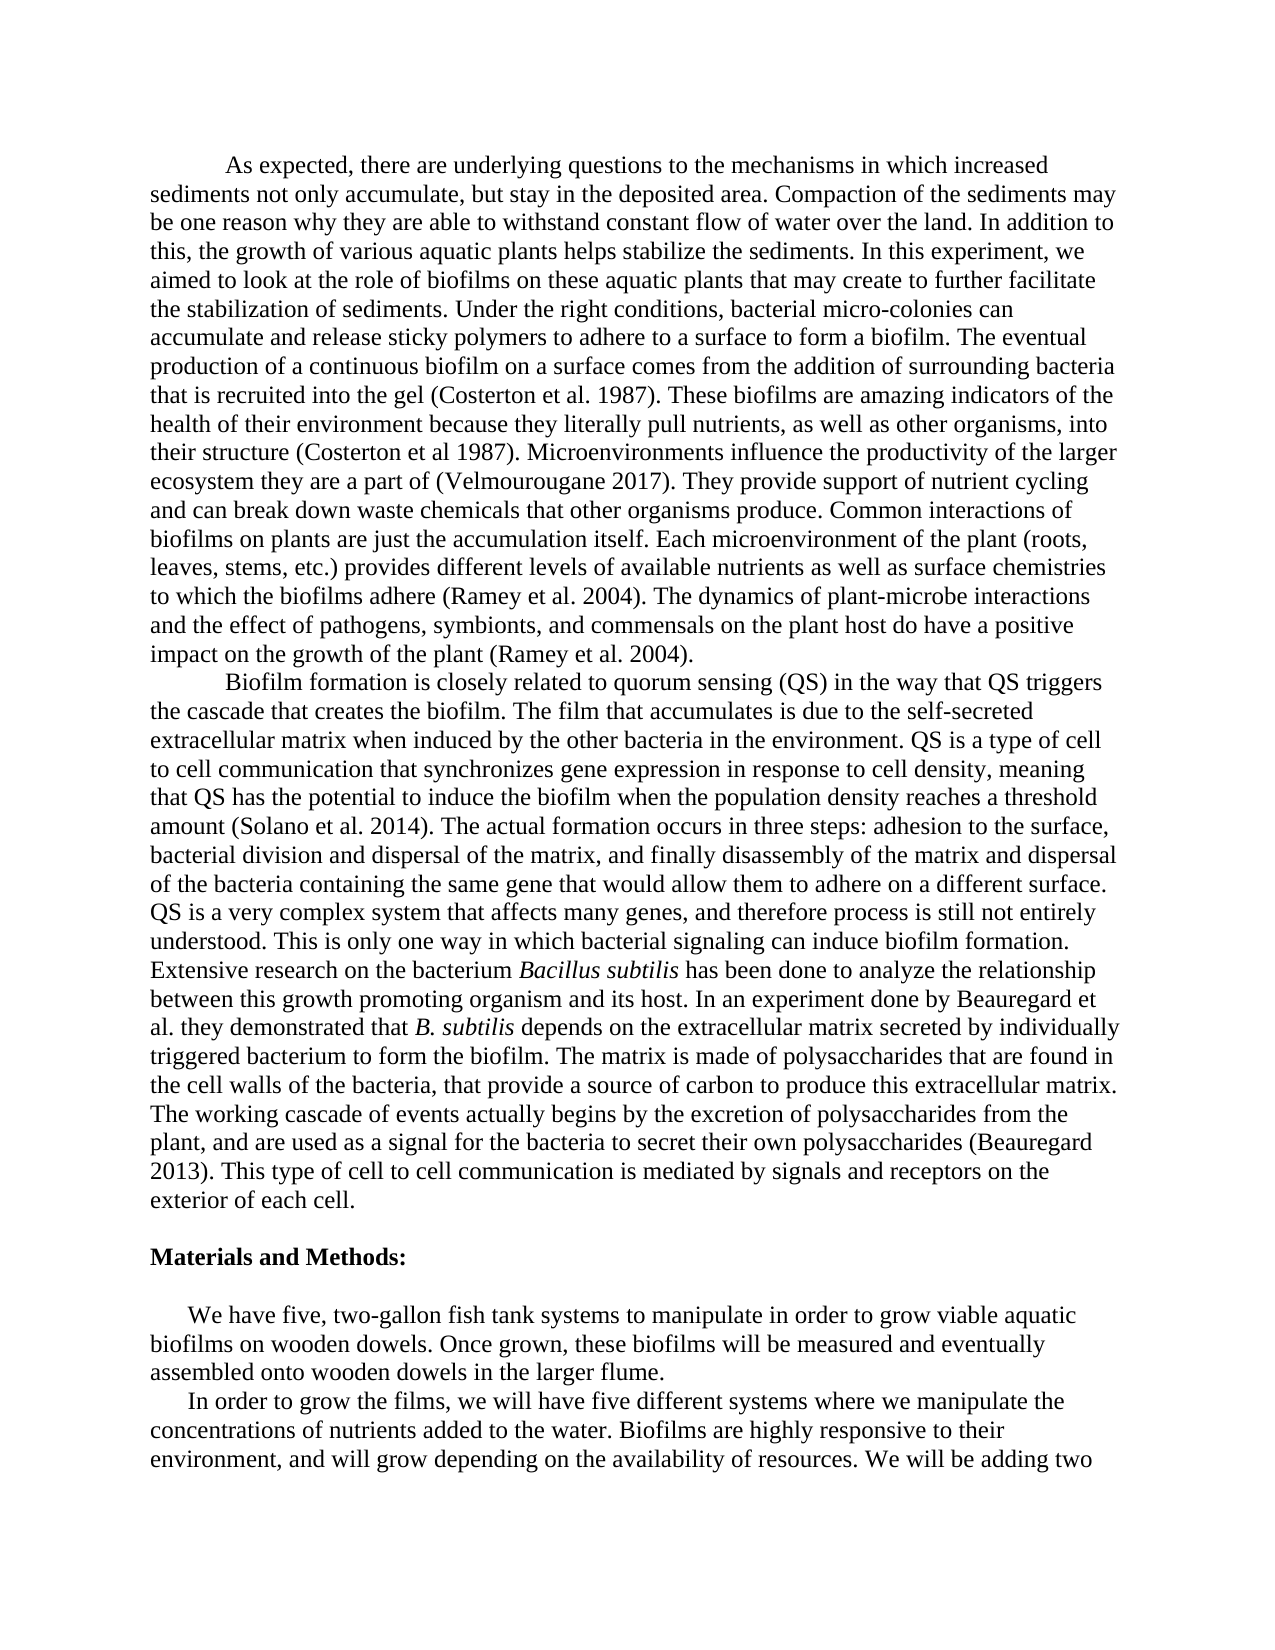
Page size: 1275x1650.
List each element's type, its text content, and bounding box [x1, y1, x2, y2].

text Biofilm formation is closely related to quorum sensing (QS) in the way that QS triggers the cascade that creates the biofilm. The film that accumulates is due to the self-secreted extracellular matrix when induced by the other bacteria in the environment. QS is a type of cell to cell communication that synchronizes gene expression in response to cell density, meaning that QS has the potential to induce the biofilm when the population density reaches a threshold amount (Solano et al. 2014). The actual formation occurs in three steps: adhesion to the surface, bacterial division and dispersal of the matrix, and finally disassembly of the matrix and dispersal of the bacteria containing the same gene that would allow them to adhere on a different surface. QS is a very complex system that affects many genes, and therefore process is still not entirely understood. This is only one way in which bacterial signaling can induce biofilm formation. Extensive research on the bacterium Bacillus subtilis has been done to analyze the relationship between this growth promoting organism and its host. In an experiment done by Beauregard et al. they demonstrated that B. subtilis depends on the extracellular matrix secreted by individually triggered bacterium to form the biofilm. The matrix is made of polysaccharides that are found in the cell walls of the bacteria, that provide a source of carbon to produce this extracellular matrix. The working cascade of events actually begins by the excretion of polysaccharides from the plant, and are used as a signal for the bacteria to secret their own polysaccharides (Beauregard 2013). This type of cell to cell communication is mediated by signals and receptors on the exterior of each cell. [150, 667, 1125, 1214]
text As expected, there are underlying questions to the mechanisms in which increased sediments not only accumulate, but stay in the deposited area. Compaction of the sediments may be one reason why they are able to withstand constant flow of water over the land. In addition to this, the growth of various aquatic plants helps stabilize the sediments. In this experiment, we aimed to look at the role of biofilms on these aquatic plants that may create to further facilitate the stabilization of sediments. Under the right conditions, bacterial micro-colonies can accumulate and release sticky polymers to adhere to a surface to form a biofilm. The eventual production of a continuous biofilm on a surface comes from the addition of surrounding bacteria that is recruited into the gel (Costerton et al. 1987). These biofilms are amazing indicators of the health of their environment because they literally pull nutrients, as well as other organisms, into their structure (Costerton et al 1987). Microenvironments influence the productivity of the larger ecosystem they are a part of (Velmourougane 2017). They provide support of nutrient cycling and can break down waste chemicals that other organisms produce. Common interactions of biofilms on plants are just the accumulation itself. Each microenvironment of the plant (roots, leaves, stems, etc.) provides different levels of available nutrients as well as surface chemistries to which the biofilms adhere (Ramey et al. 2004). The dynamics of plant-microbe interactions and the effect of pathogens, symbionts, and commensals on the plant host do have a positive impact on the growth of the plant (Ramey et al. 2004). [150, 150, 1125, 667]
text Materials and Methods: [150, 1242, 1125, 1271]
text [150, 1386, 1125, 1472]
text We have five, two-gallon fish tank systems to manipulate in order to grow viable aquatic biofilms on wooden dowels. Once grown, these biofilms will be measured and eventually assembled onto wooden dowels in the larger flume. [150, 1300, 1125, 1386]
